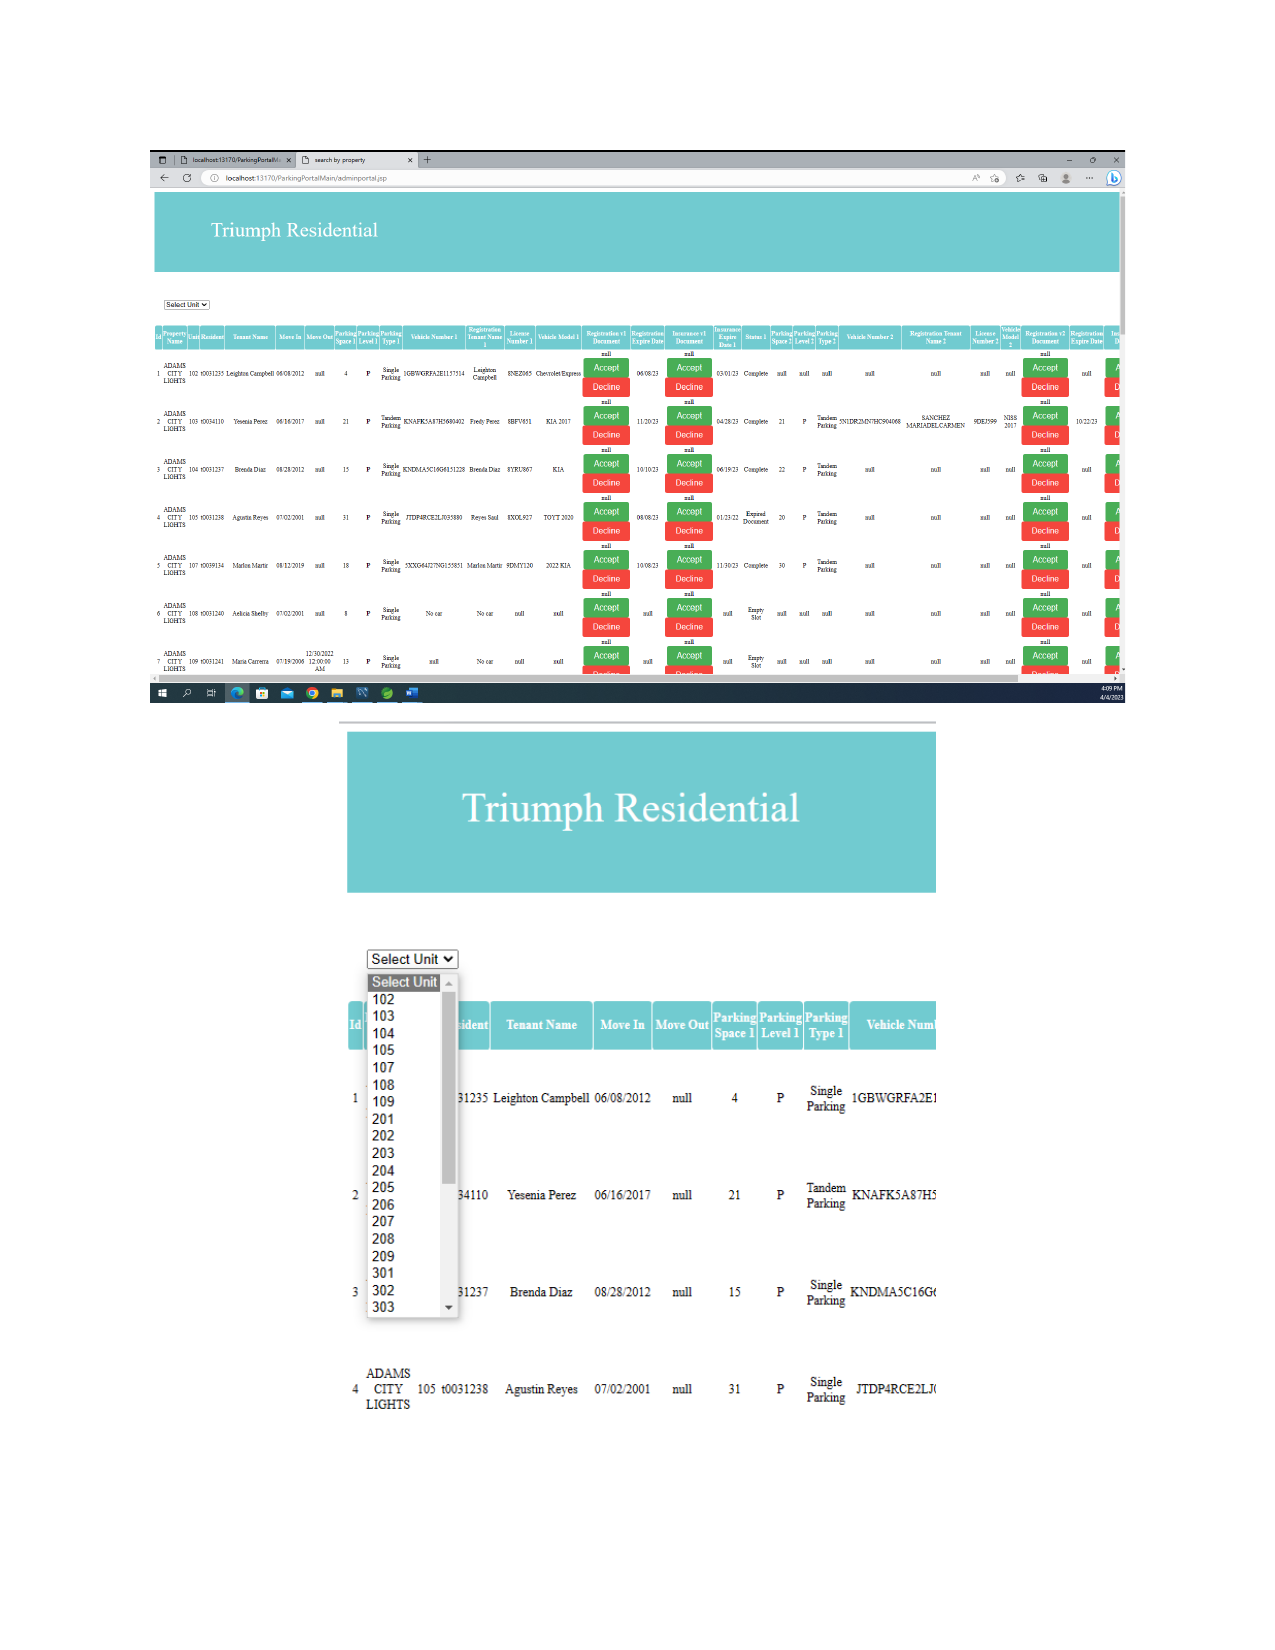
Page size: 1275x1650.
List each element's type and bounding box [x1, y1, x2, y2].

picture [339, 721, 936, 1414]
picture [150, 150, 1125, 703]
